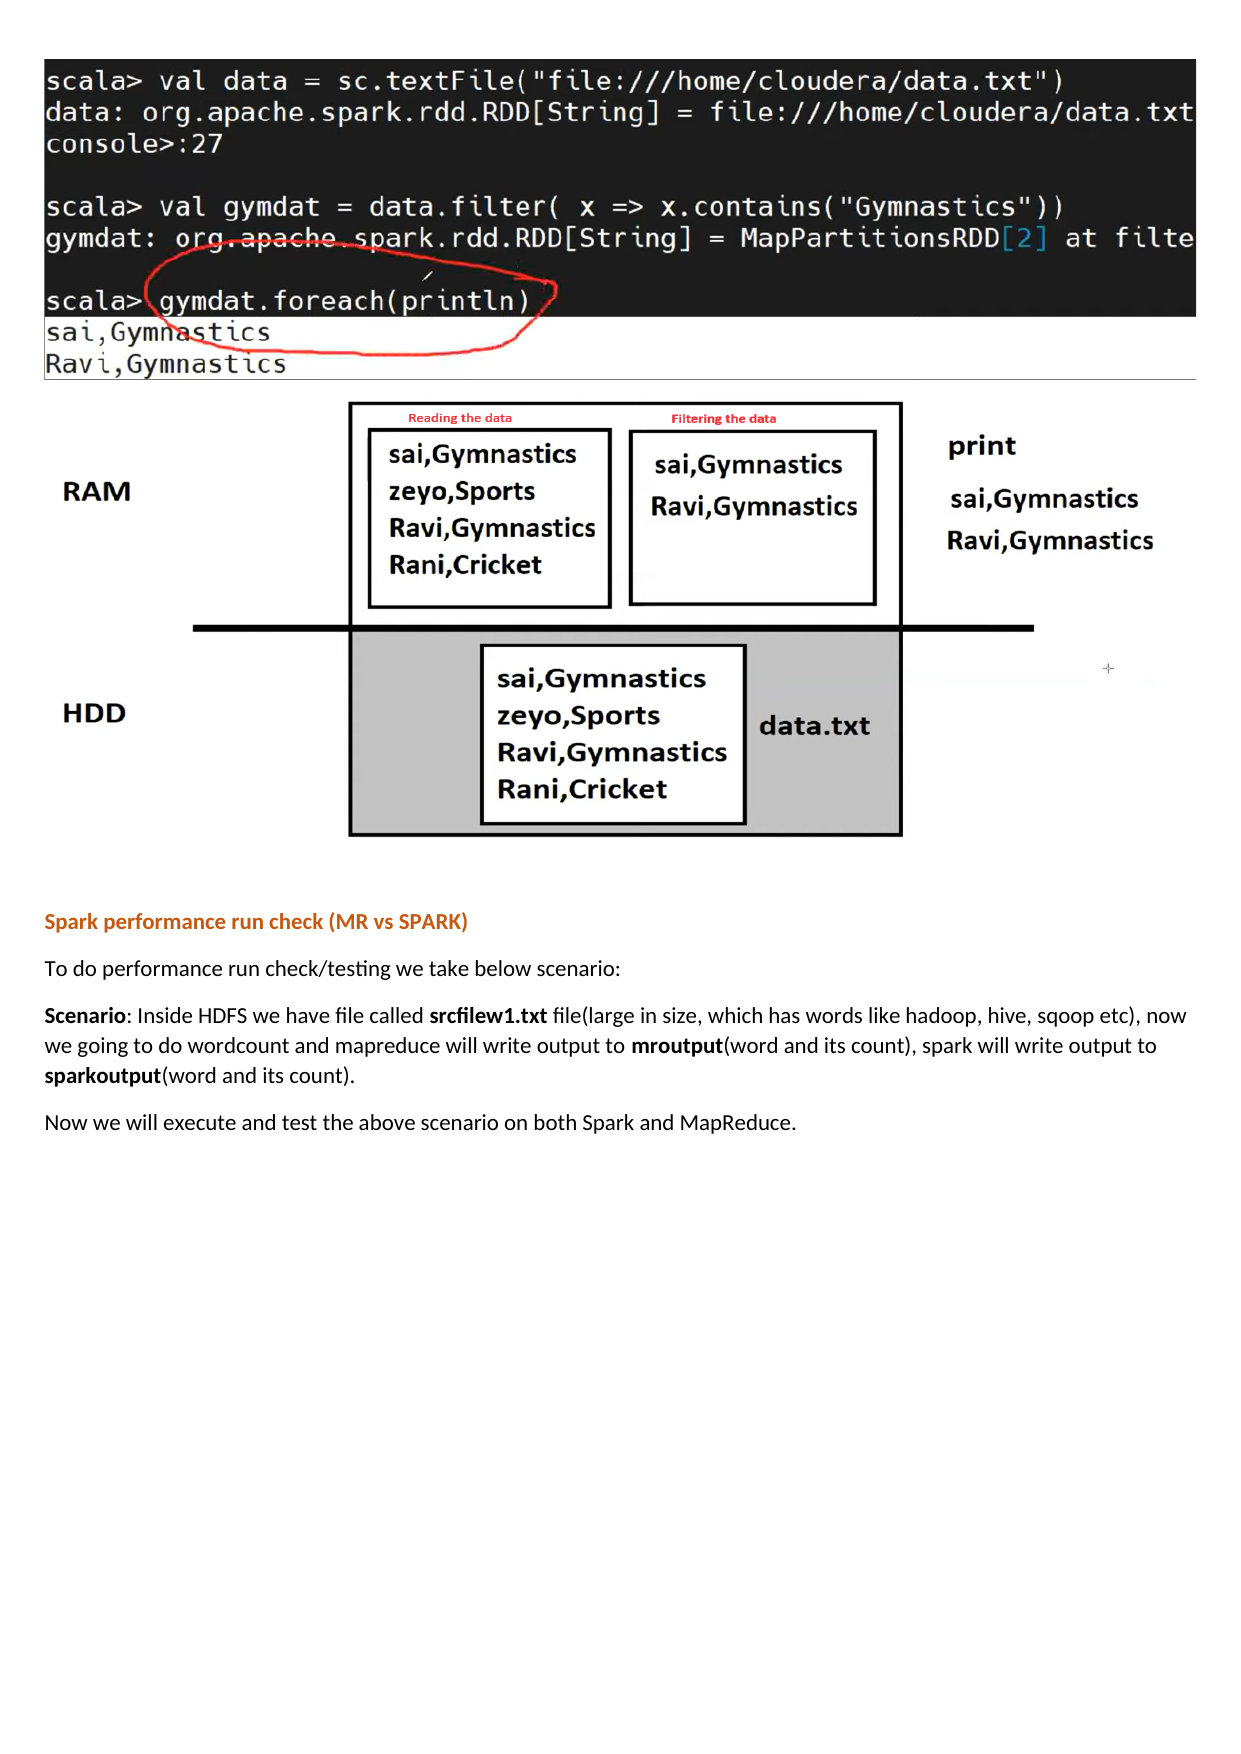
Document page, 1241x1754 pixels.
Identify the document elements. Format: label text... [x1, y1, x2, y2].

text Now we will execute and test the above scenario on both Spark and MapReduce. [44, 1108, 1211, 1136]
text To do performance run check/testing we take below scenario: [44, 954, 1211, 982]
text Spark performance run check (MR vs SPARK) [44, 907, 1211, 935]
text Scenario: Inside HDFS we have file called srcfilew1.txt file(large in size, which has words like hadoop, hive, sqoop etc), now we going to do wordcount and mapreduce will write output to mroutput(word and its count), spark will write output to sparkoutput(word and its count). [44, 1001, 1211, 1089]
picture [49, 398, 1164, 842]
picture [44, 59, 1197, 380]
